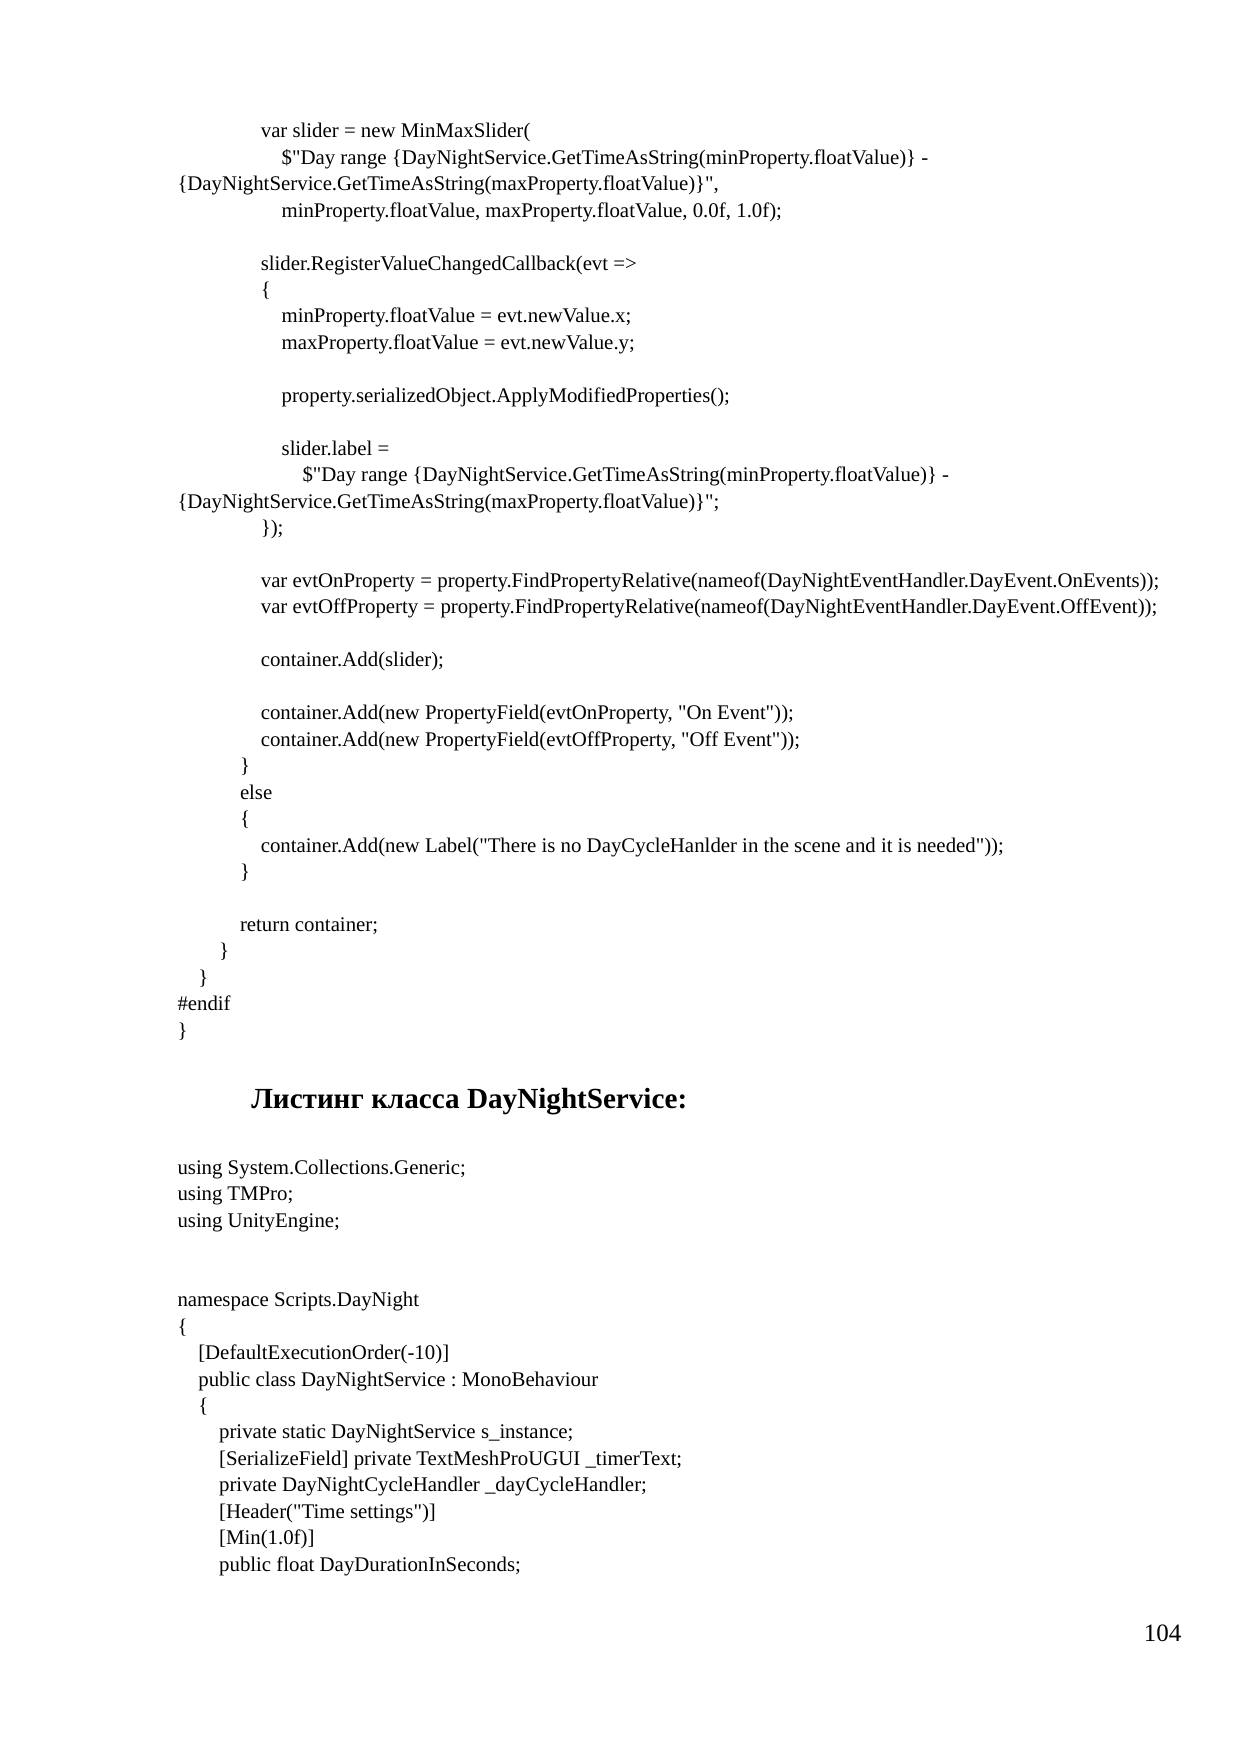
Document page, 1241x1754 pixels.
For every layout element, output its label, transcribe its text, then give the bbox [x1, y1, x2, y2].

text $"Day range {DayNightService.GetTimeAsString(minProperty.floatValue)} - {DayNightService.GetTimeAsString(maxProperty.floatValue)}", [177, 144, 1181, 195]
text { [177, 806, 1181, 830]
text private DayNightCycleHandler _dayCycleHandler; [177, 1472, 1181, 1496]
text } [177, 965, 1181, 989]
text { [177, 1313, 1181, 1338]
text namespace Scripts.DayNight [177, 1287, 1181, 1311]
text maxProperty.floatValue = evt.newValue.y; [177, 330, 1181, 354]
text public class DayNightService : MonoBehaviour [177, 1366, 1181, 1391]
text $"Day range {DayNightService.GetTimeAsString(minProperty.floatValue)} - {DayNightService.GetTimeAsString(maxProperty.floatValue)}"; [177, 462, 1181, 513]
text } [177, 859, 1181, 883]
text using TMPro; [177, 1181, 1181, 1205]
text return container; [177, 912, 1181, 936]
text slider.RegisterValueChangedCallback(evt => [177, 250, 1181, 274]
text container.Add(new Label("There is no DayCycleHanlder in the scene and it is needed")); [177, 832, 1181, 857]
text var evtOnProperty = property.FindPropertyRelative(nameof(DayNightEventHandler.DayEvent.OnEvents)); [177, 568, 1181, 592]
text [Header("Time settings")] [177, 1499, 1181, 1523]
text [SerializeField] private TextMeshProUGUI _timerText; [177, 1446, 1181, 1470]
text minProperty.floatValue, maxProperty.floatValue, 0.0f, 1.0f); [177, 197, 1181, 222]
text container.Add(new PropertyField(evtOffProperty, "Off Event")); [177, 727, 1181, 751]
text container.Add(new PropertyField(evtOnProperty, "On Event")); [177, 700, 1181, 724]
text container.Add(slider); [177, 647, 1181, 671]
text using UnityEngine; [177, 1208, 1181, 1232]
text { [177, 277, 1181, 301]
text [DefaultExecutionOrder(-10)] [177, 1340, 1181, 1364]
text slider.label = [177, 436, 1181, 460]
text minProperty.floatValue = evt.newValue.x; [177, 303, 1181, 327]
text } [177, 1018, 1181, 1042]
text } [177, 938, 1181, 962]
text else [177, 779, 1181, 804]
text var slider = new MinMaxSlider( [177, 118, 1181, 142]
text var evtOffProperty = property.FindPropertyRelative(nameof(DayNightEventHandler.DayEvent.OffEvent)); [177, 594, 1181, 618]
text property.serializedObject.ApplyModifiedProperties(); [177, 383, 1181, 407]
text public float DayDurationInSeconds; [177, 1552, 1181, 1576]
text [Min(1.0f)] [177, 1525, 1181, 1549]
text private static DayNightService s_instance; [177, 1419, 1181, 1443]
text Листинг класса DayNightService: [177, 1081, 1181, 1114]
text }); [177, 515, 1181, 539]
text { [177, 1393, 1181, 1417]
text } [177, 753, 1181, 777]
text using System.Collections.Generic; [177, 1155, 1181, 1179]
text #endif [177, 991, 1181, 1015]
